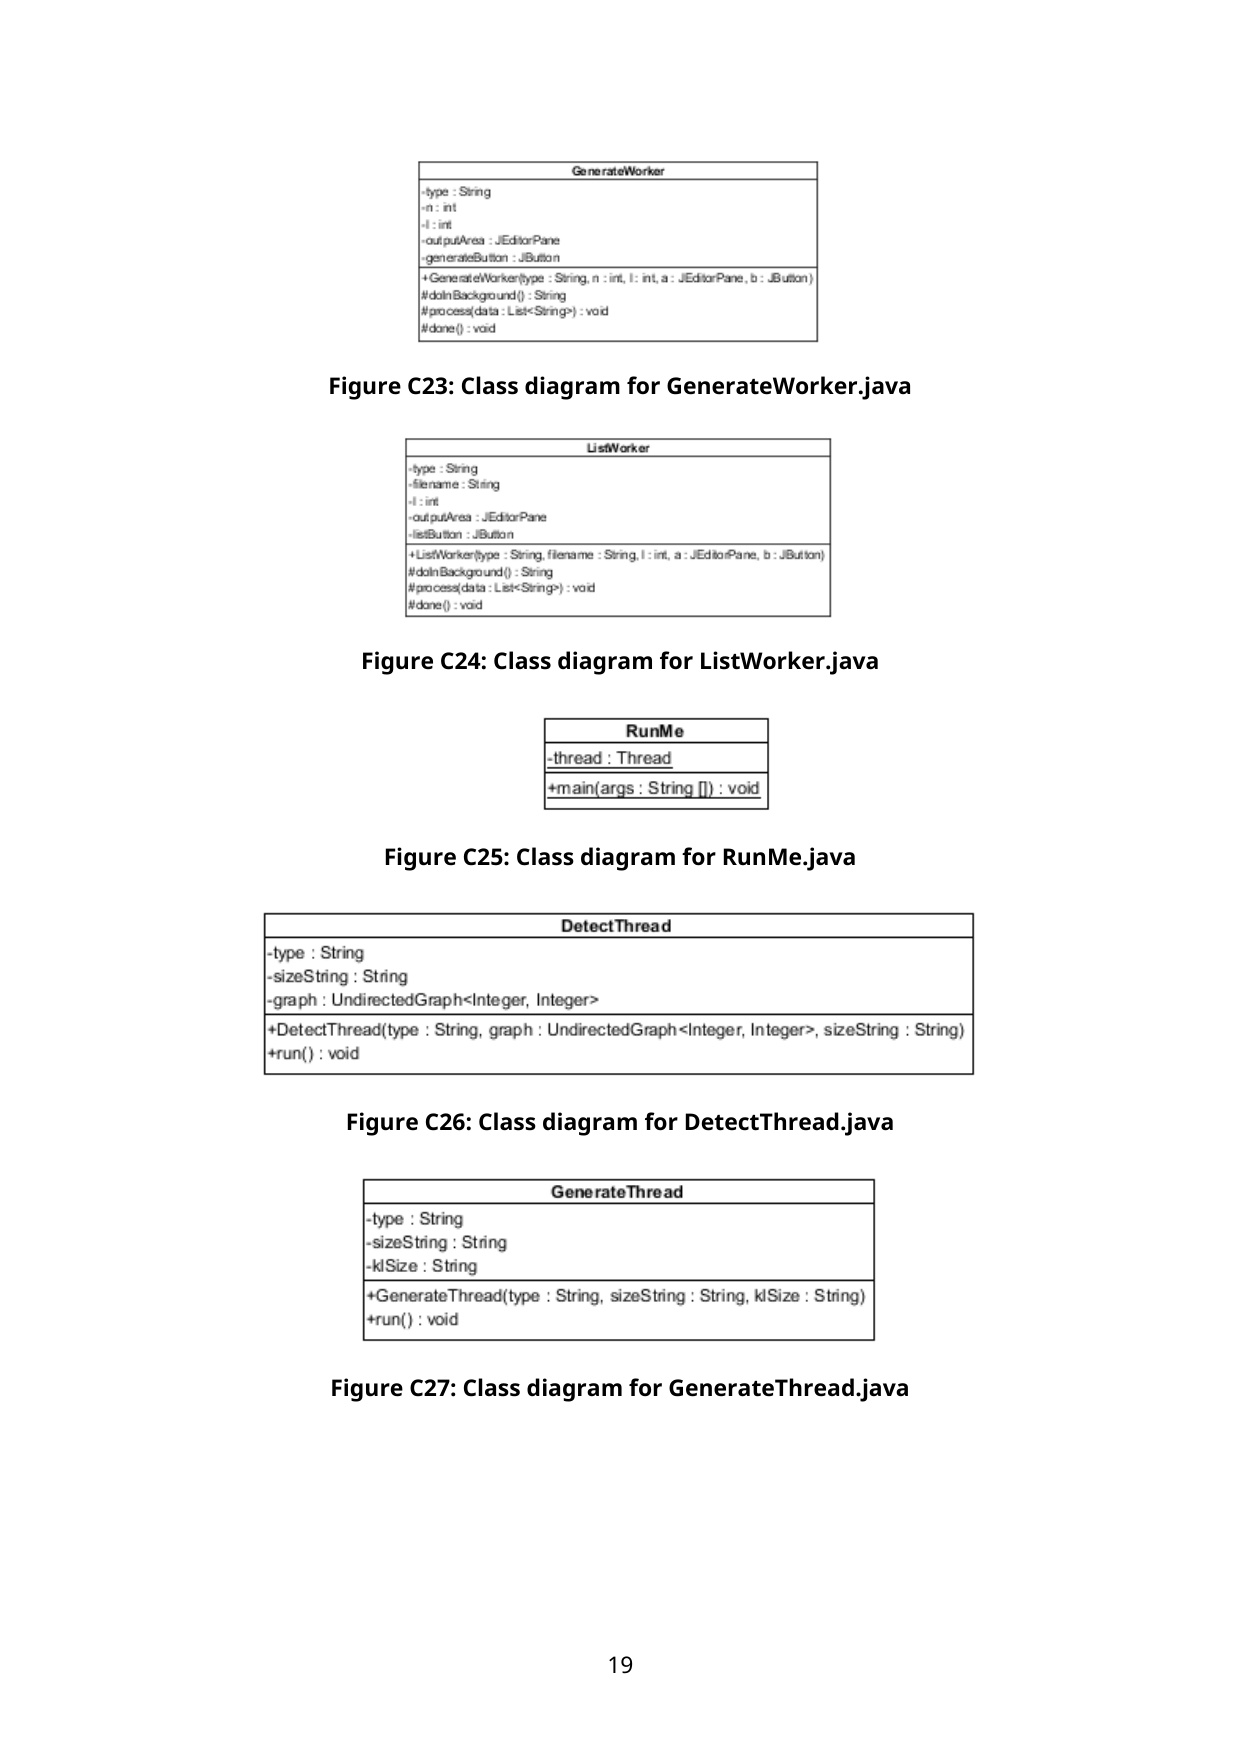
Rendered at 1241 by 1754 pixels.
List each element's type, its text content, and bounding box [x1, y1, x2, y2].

picture [247, 896, 993, 1094]
text Figure C23: Class diagram for GenerateWorker.java [187, 370, 1053, 402]
picture [406, 150, 834, 358]
text Figure C27: Class diagram for GenerateThread.java [187, 1372, 1053, 1403]
picture [346, 1162, 894, 1360]
picture [393, 426, 847, 633]
text Figure C25: Class diagram for RunMe.java [187, 841, 1053, 872]
text Figure C24: Class diagram for ListWorker.java [187, 645, 1053, 677]
text Figure C26: Class diagram for DetectThread.java [187, 1106, 1053, 1137]
picture [527, 701, 788, 829]
